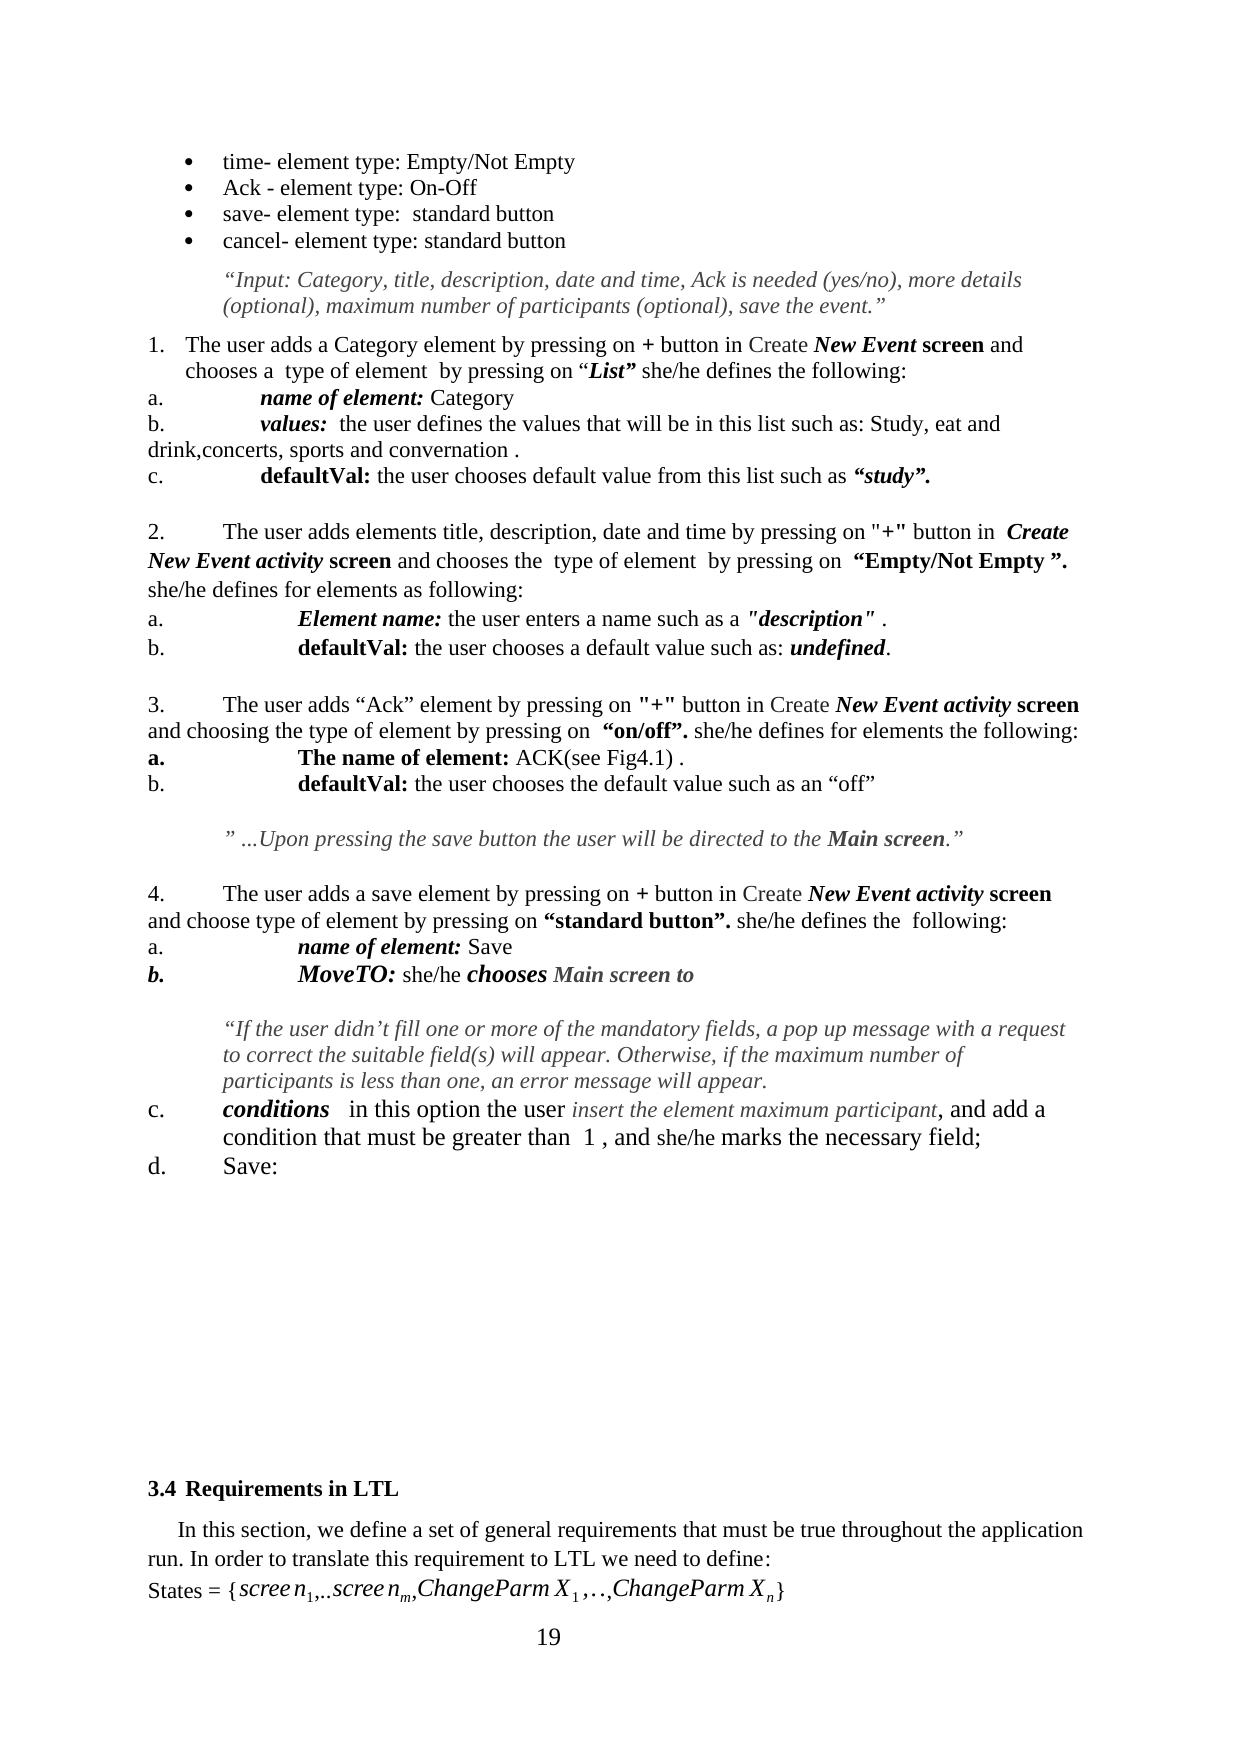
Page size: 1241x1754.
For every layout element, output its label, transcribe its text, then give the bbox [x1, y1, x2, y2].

text c. conditions in this option the user insert the element maximum participant, and add a condition that must be greater than 1 , and she/he marks the necessary field; [148, 1094, 1080, 1151]
list Ack - element type: On-Off [185, 174, 1080, 200]
list The user adds elements title, description, date and time by pressing on "+" button in Create New Event activity screen and chooses the type of element by pressing on “Empty/Not Empty ”. she/he defines for elements as following: [148, 518, 1080, 602]
list name of element: Save [148, 933, 1080, 959]
list The user adds a Category element by pressing on + button in Create New Event screen and chooses a type of element by pressing on “List” she/he defines the following: [148, 331, 1080, 383]
text “Input: Category, title, description, date and time, Ack is needed (yes/no), more details (optional), maximum number of participants (optional), save the event.” [223, 266, 1080, 318]
list name of element: Category [148, 383, 1080, 410]
text States = {,..,,} [148, 1574, 1092, 1606]
list MoveTO: she/he chooses Main screen to [148, 959, 1080, 988]
list Element name: the user enters a name such as a "description" . [148, 604, 1080, 631]
text d. Save: [148, 1151, 1080, 1180]
list The user adds a save element by pressing on + button in Create New Event activity screen and choose type of element by pressing on “standard button”. she/he defines the following: [148, 881, 1080, 933]
list The user adds “Ack” element by pressing on "+" button in Create New Event activity screen and choosing the type of element by pressing on “on/off”. she/he defines for elements the following: [148, 691, 1080, 744]
list values: the user defines the values that will be in this list such as: Study, eat and drink,concerts, sports and convernation . [148, 410, 1080, 463]
text ” ...Upon pressing the save button the user will be directed to the Main screen.” [223, 825, 1080, 852]
list defaultVal: the user chooses default value from this list such as “study”. [148, 463, 1080, 489]
list time- element type: Empty/Not Empty [185, 148, 1080, 174]
text “If the user didn’t fill one or more of the mandatory fields, a pop up message with a request to correct the suitable field(s) will appear. Otherwise, if the maximum number of participants is less than one, an error message will appear. [223, 1015, 1080, 1094]
text In this section, we define a set of general requirements that must be true throughout the application run. In order to translate this requirement to LTL we need to define: [148, 1516, 1092, 1572]
list cancel- element type: standard button [185, 227, 1080, 253]
list Requirements in LTL [148, 1475, 1092, 1501]
list save- element type: standard button [185, 200, 1080, 227]
list The name of element: ACK(see Fig4.1) . [148, 744, 1080, 770]
list defaultVal: the user chooses the default value such as an “off” [148, 770, 1080, 797]
list defaultVal: the user chooses a default value such as: undefined. [148, 633, 1080, 660]
